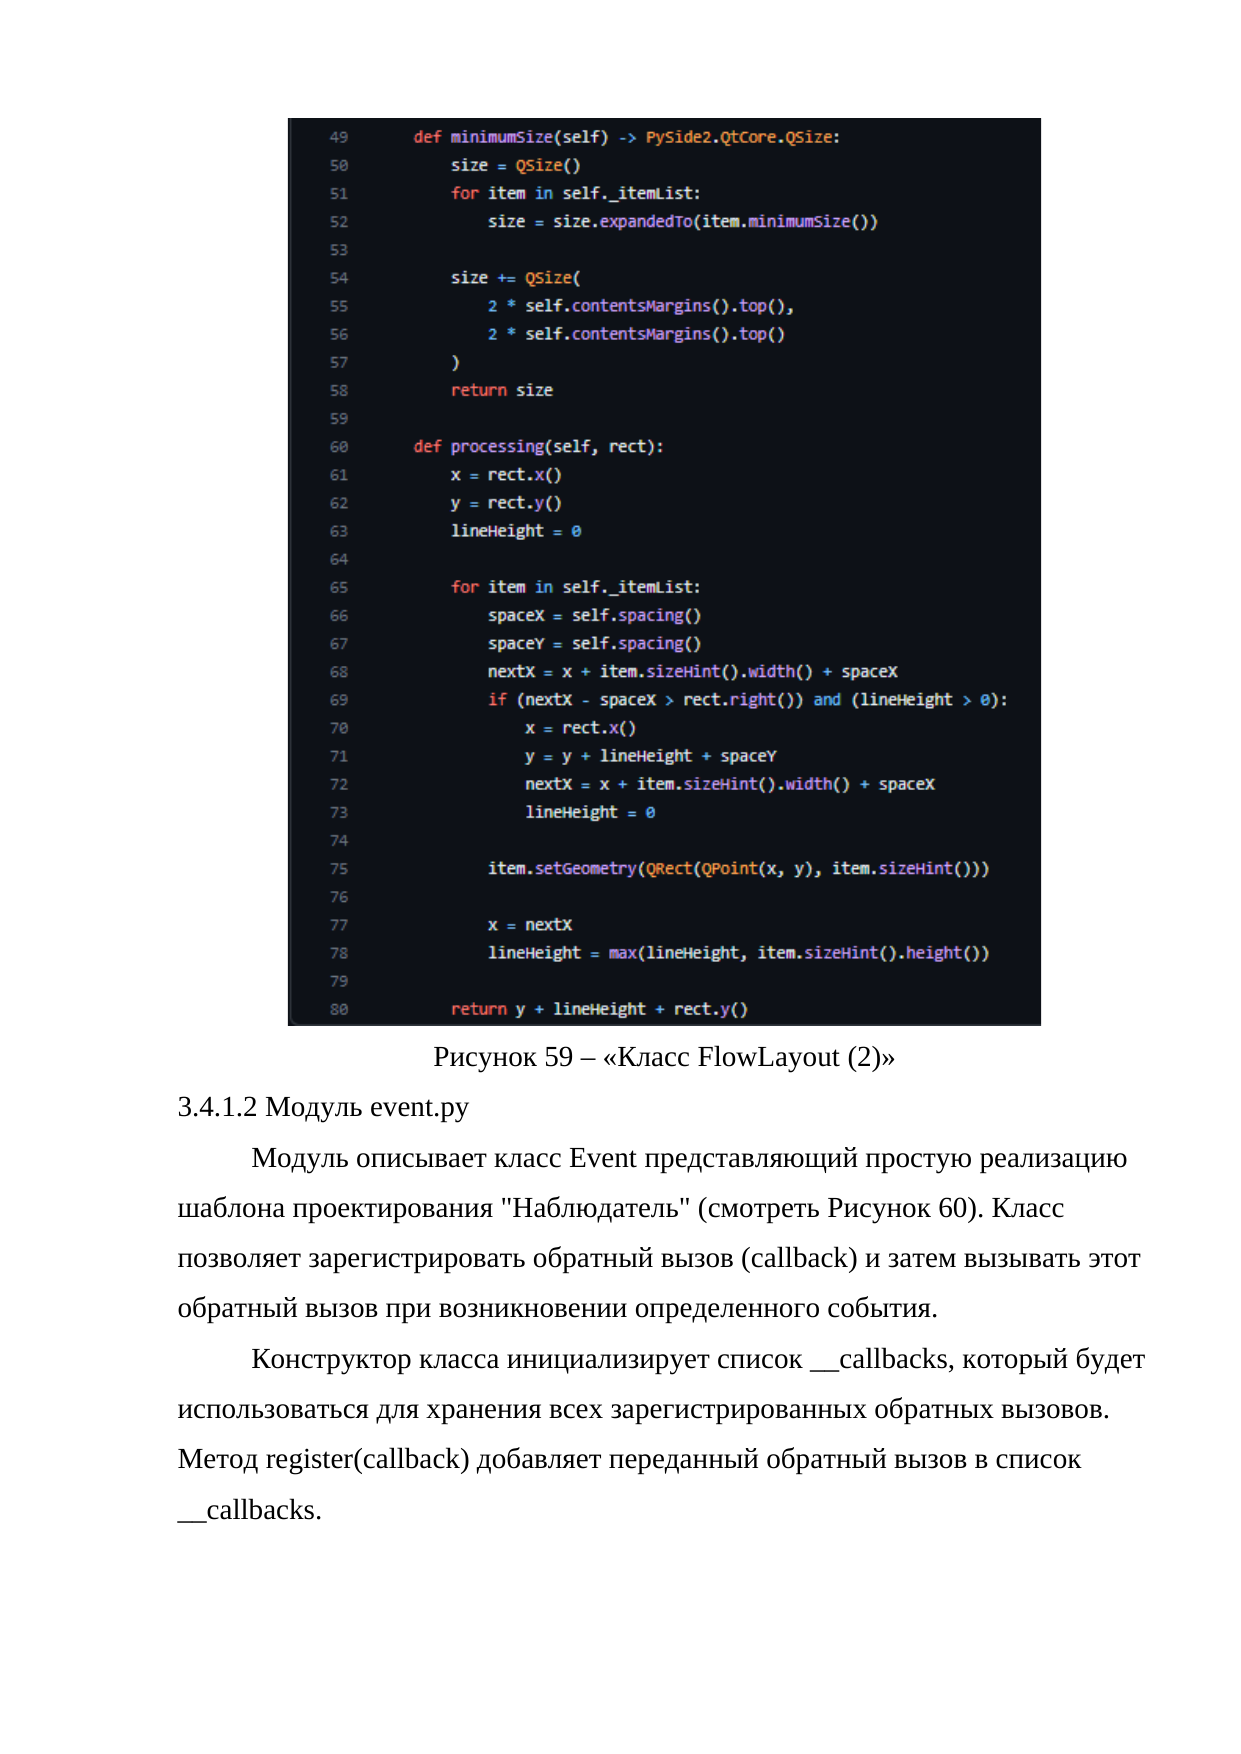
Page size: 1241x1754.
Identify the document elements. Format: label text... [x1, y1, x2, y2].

text 3.4.1.2 Модуль event.py [177, 1089, 1152, 1123]
text Рисунок 59 – «Класс FlowLayout (2)» [177, 1039, 1152, 1073]
text Метод register(callback) добавляет переданный обратный вызов в список __callbacks. [177, 1442, 1152, 1525]
text Модуль описывает класс Event представляющий простую реализацию шаблона проектирования "Наблюдатель" (смотреть Рисунок 60). Класс позволяет зарегистрировать обратный вызов (callback) и затем вызывать этот обратный вызов при возникновении определенного события. [177, 1140, 1152, 1324]
picture [287, 118, 1042, 1026]
text Конструктор класса инициализирует список __callbacks, который будет использоваться для хранения всех зарегистрированных обратных вызовов. [177, 1341, 1152, 1425]
